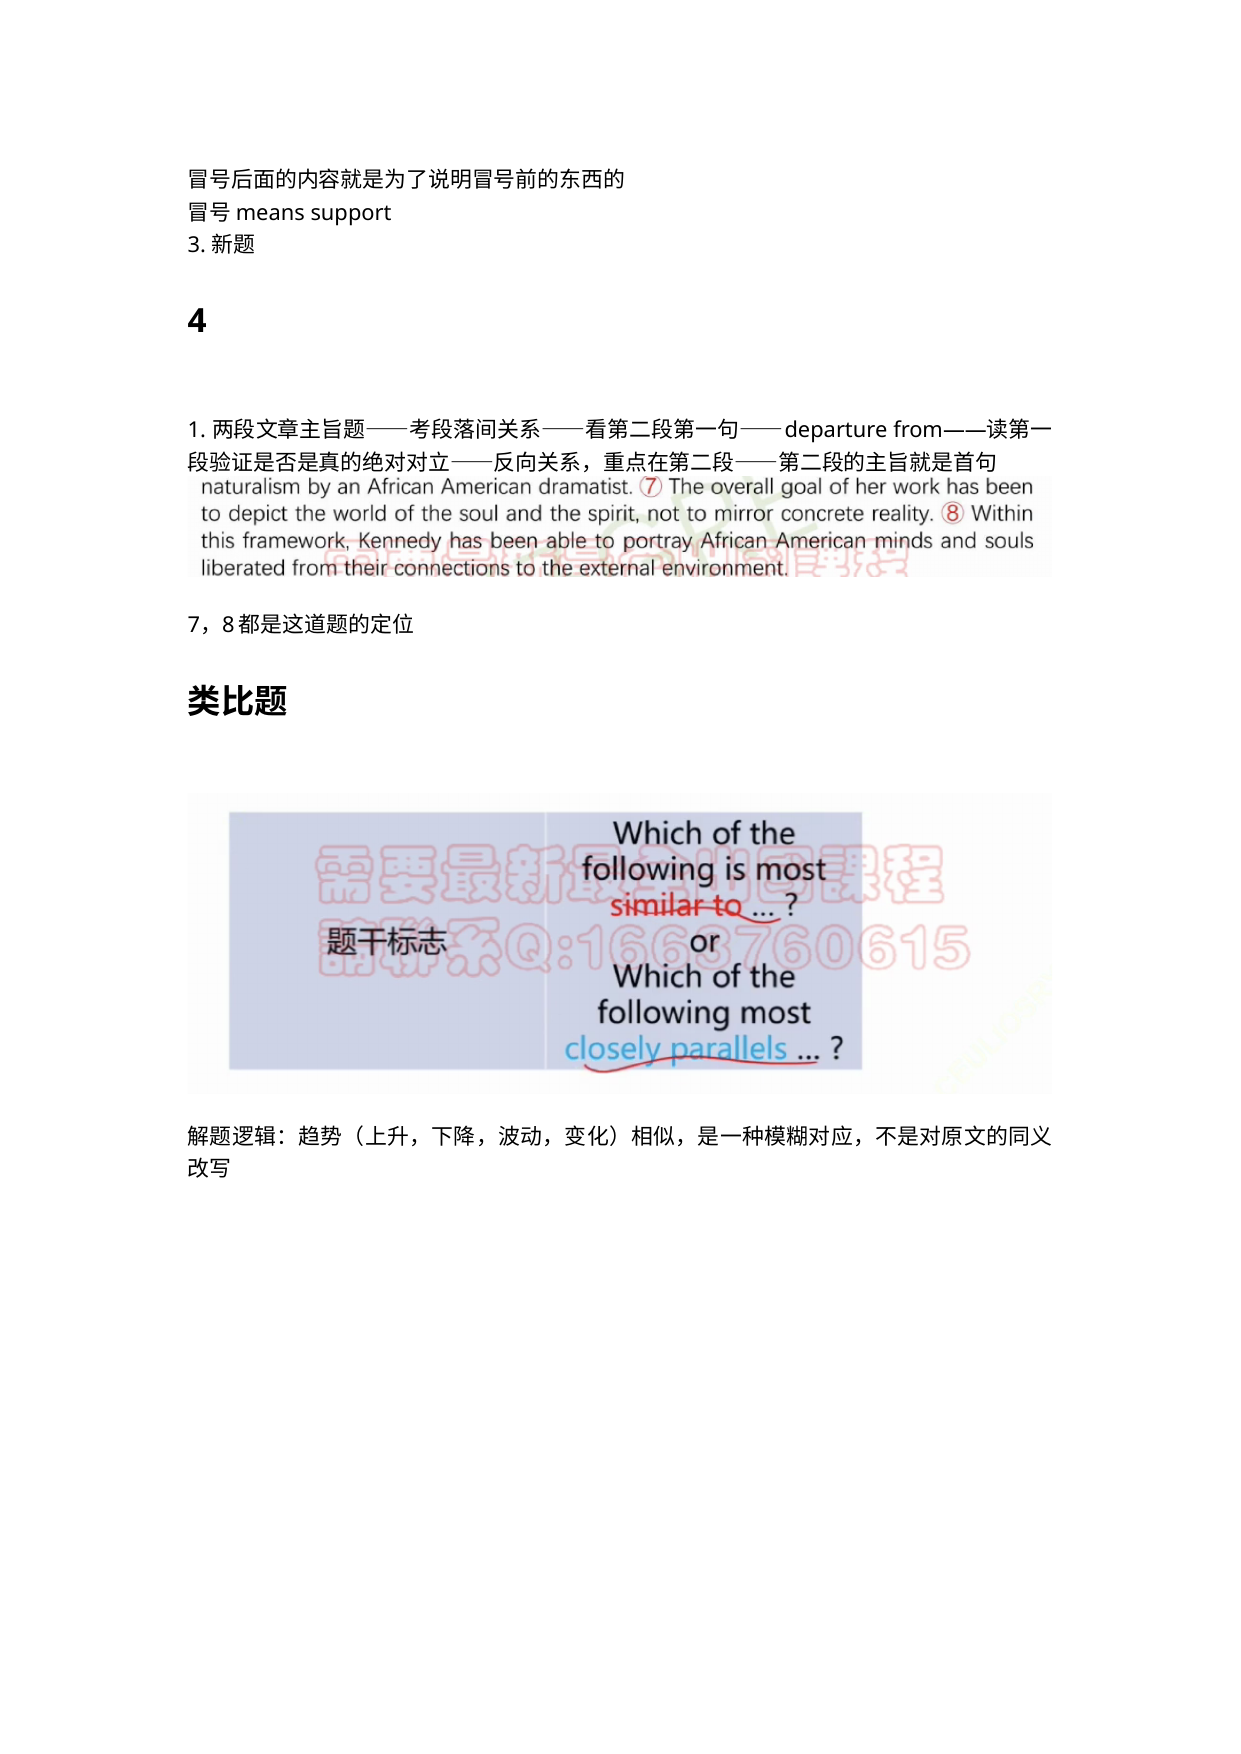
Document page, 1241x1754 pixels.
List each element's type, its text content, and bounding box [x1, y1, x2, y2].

text 解题逻辑：趋势（上升，下降，波动，变化）相似，是一种模糊对应，不是对原文的同义改写 [187, 1118, 1053, 1183]
text 1. 两段文章主旨题——考段落间关系——看第二段第一句——departure from——读第一段验证是否是真的绝对对立——反向关系，重点在第二段——第二段的主旨就是首句 [187, 412, 1053, 476]
text 冒号means support [187, 194, 1053, 227]
text 冒号后面的内容就是为了说明冒号前的东西的 [187, 162, 1053, 194]
picture [187, 793, 1053, 1094]
subtitle 类比题 [187, 666, 1053, 731]
picture [187, 476, 1053, 577]
text 7，8都是这道题的定位 [187, 607, 1053, 639]
text 3. 新题 [187, 227, 1053, 259]
subtitle 4 [187, 287, 1053, 352]
